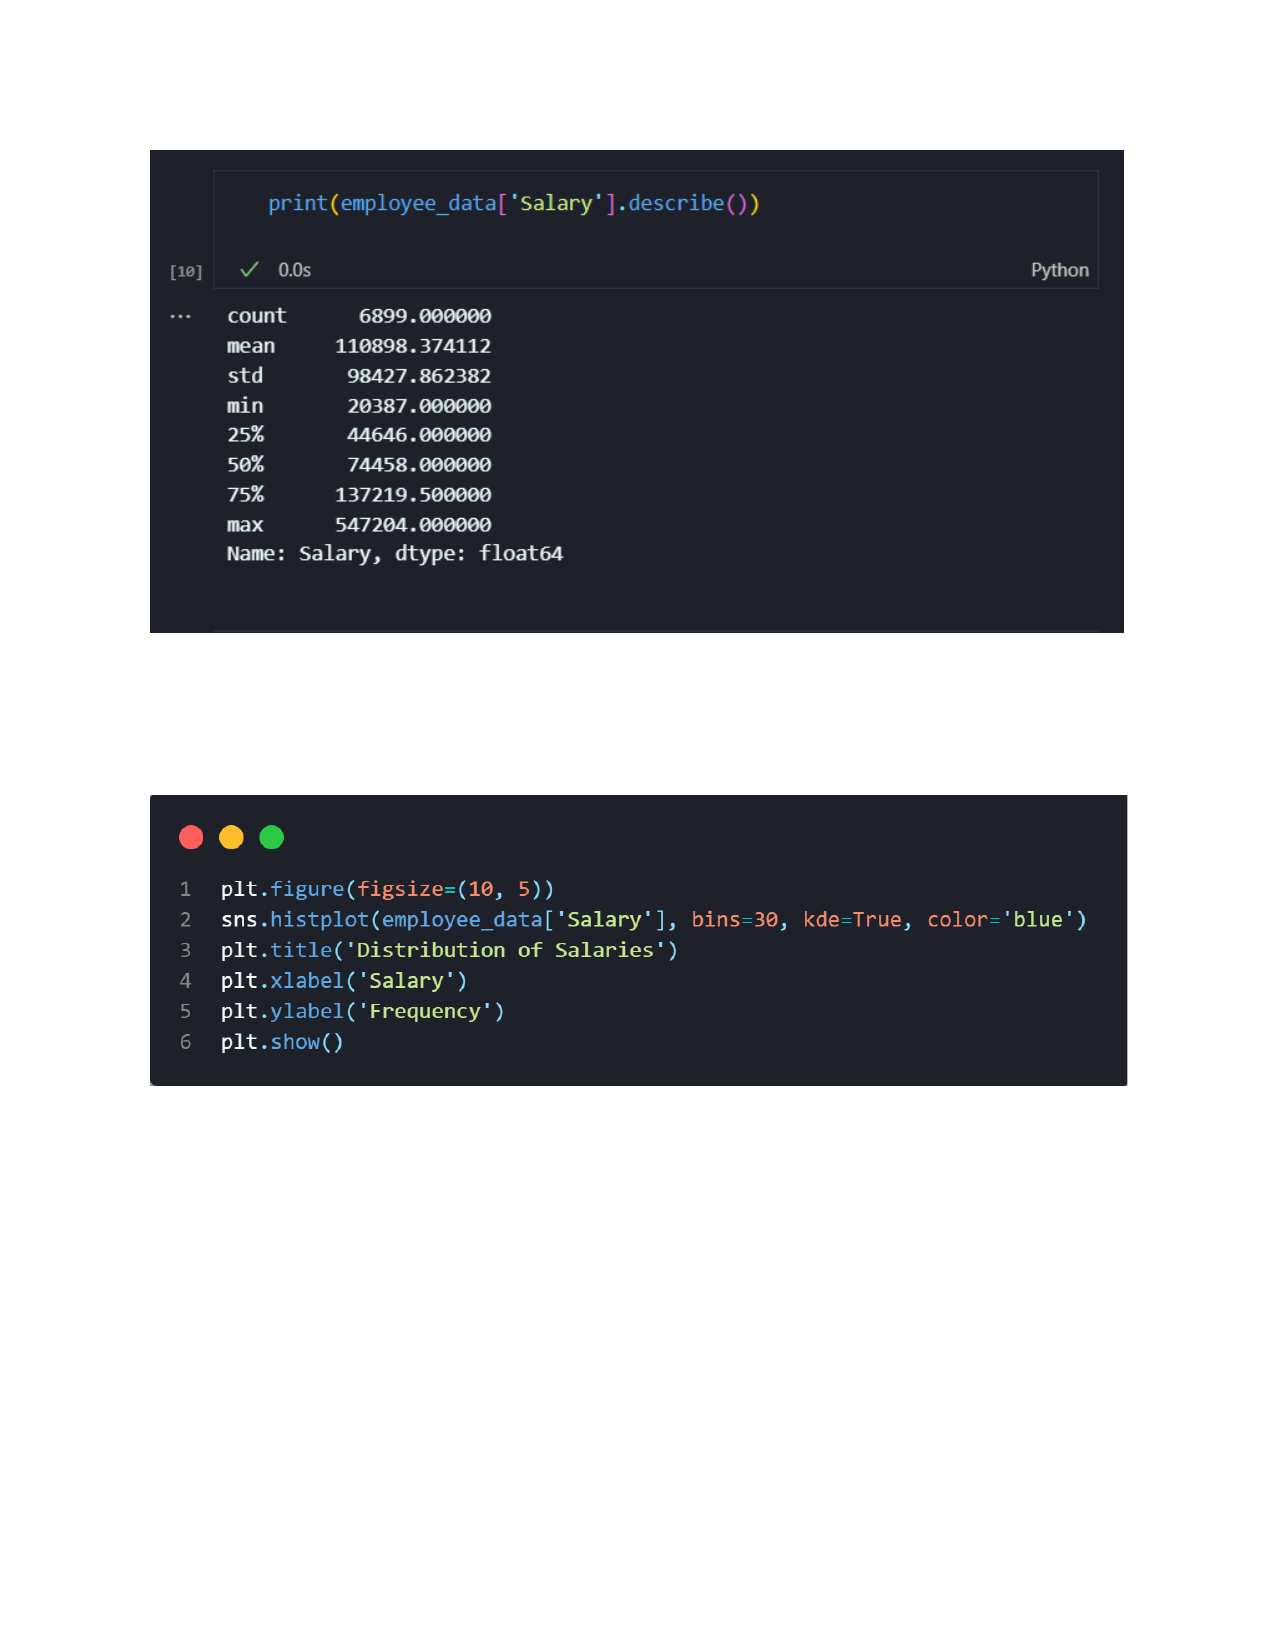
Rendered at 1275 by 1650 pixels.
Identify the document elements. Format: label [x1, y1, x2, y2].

picture [150, 150, 1124, 633]
picture [150, 795, 1128, 1086]
